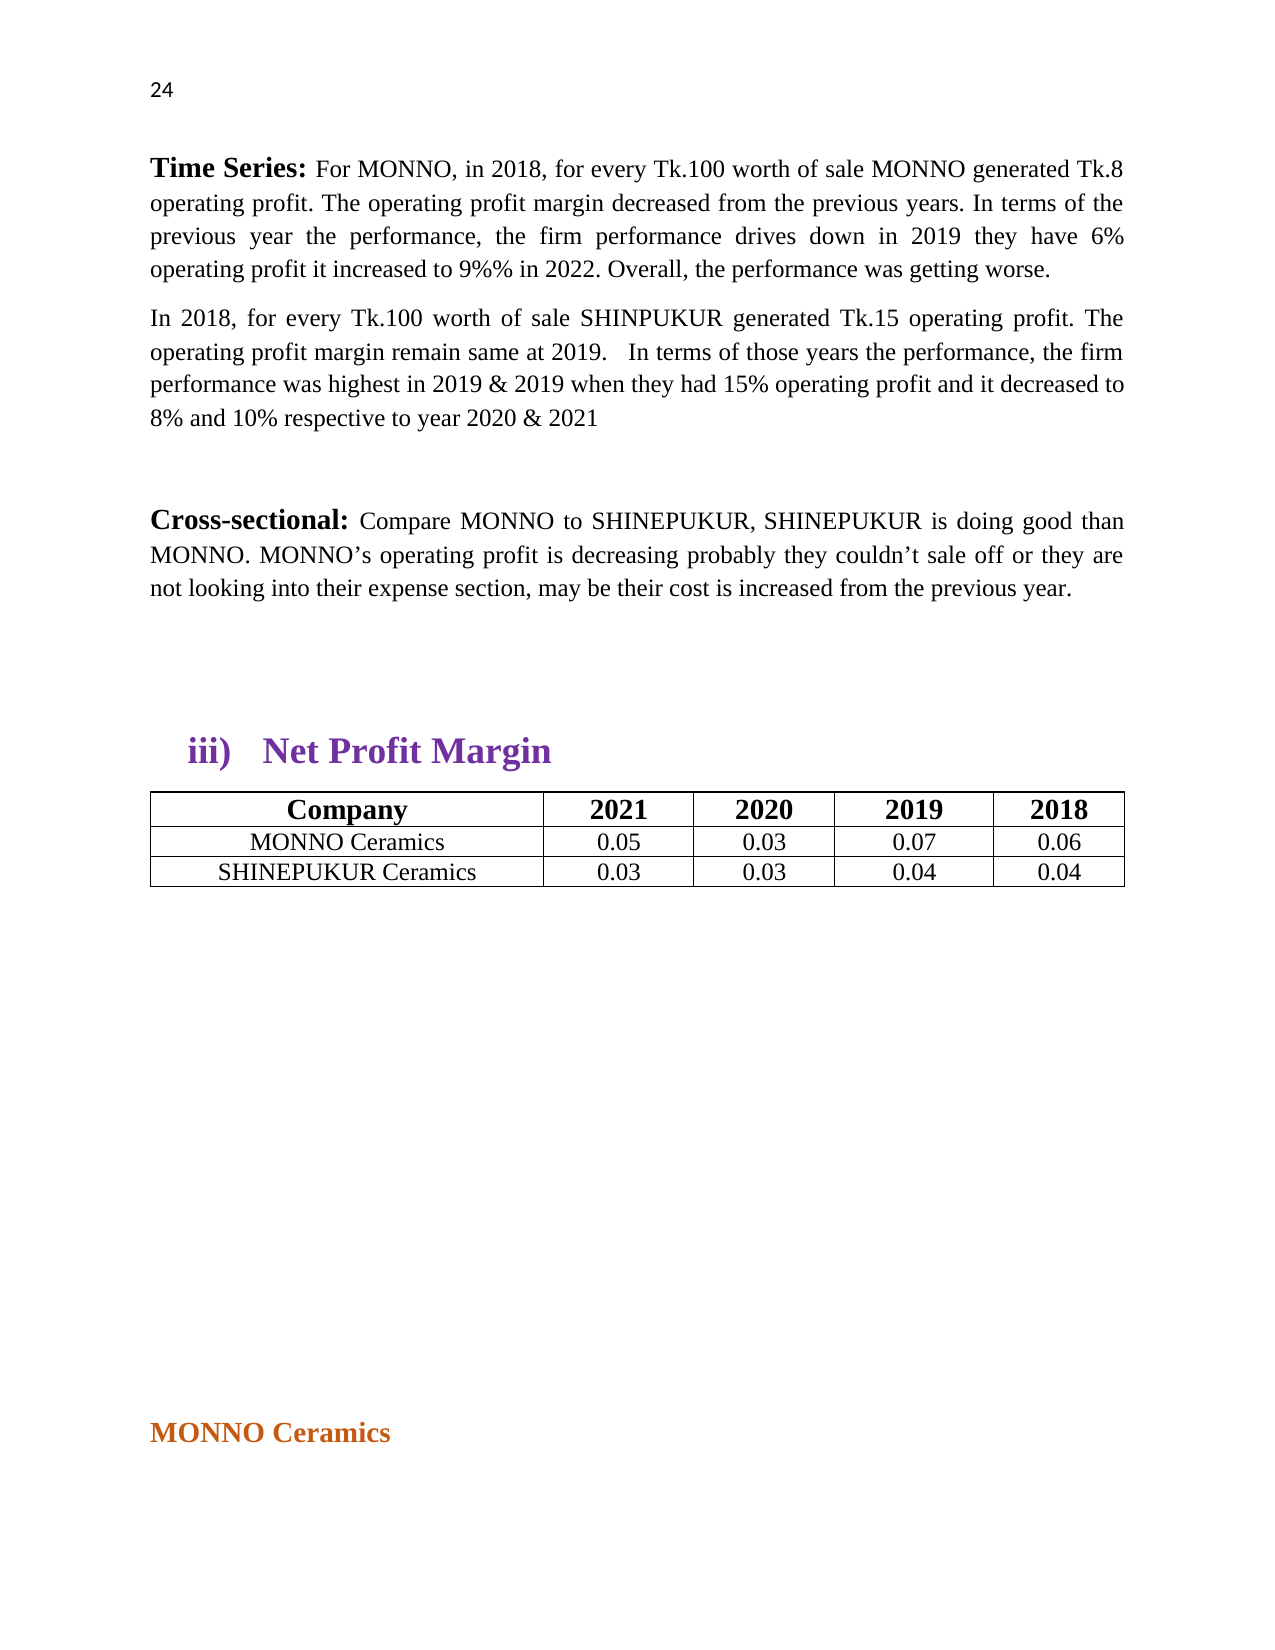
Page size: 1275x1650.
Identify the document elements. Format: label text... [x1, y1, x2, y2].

table_cell 0.06 [994, 827, 1124, 856]
table_cell MONNO Ceramics [151, 827, 543, 856]
table_cell 0.05 [544, 827, 693, 856]
text In 2018, for every Tk.100 worth of sale SHINPUKUR generated Tk.15 operating profit. The operating profit margin remain same at 2019. In terms of those years the performance, the firm performance was highest in 2019 & 2019 when they had 15% operating profit and it decreased to 8% and 10% respective to year 2020 & 2021 [150, 303, 1125, 431]
table_cell 0.03 [694, 857, 834, 886]
table_header 2019 [835, 793, 993, 826]
list Net Profit Margin [187, 728, 1125, 771]
table_cell SHINEPUKUR Ceramics [151, 857, 543, 886]
table_cell 0.03 [544, 857, 693, 886]
table_header 2021 [544, 793, 693, 826]
text Time Series: For MONNO, in 2018, for every Tk.100 worth of sale MONNO generated Tk.8 operating profit. The operating profit margin decreased from the previous years. In terms of the previous year the performance, the firm performance drives down in 2019 they have 6% operating profit it increased to 9%% in 2022. Overall, the performance was getting worse. [150, 150, 1125, 283]
text Cross-sectional: Compare MONNO to SHINEPUKUR, SHINEPUKUR is doing good than MONNO. MONNO’s operating profit is decreasing probably they couldn’t sale off or they are not looking into their expense section, may be their cost is increased from the previous year. [150, 502, 1125, 602]
text MONNO Ceramics [150, 1415, 1125, 1448]
table_cell 0.04 [994, 857, 1124, 886]
table_header 2018 [994, 793, 1124, 826]
table_cell 0.07 [835, 827, 993, 856]
table_header Company [151, 793, 543, 826]
table_cell 0.04 [835, 857, 993, 886]
table_cell 0.03 [694, 827, 834, 856]
table_header 2020 [694, 793, 834, 826]
